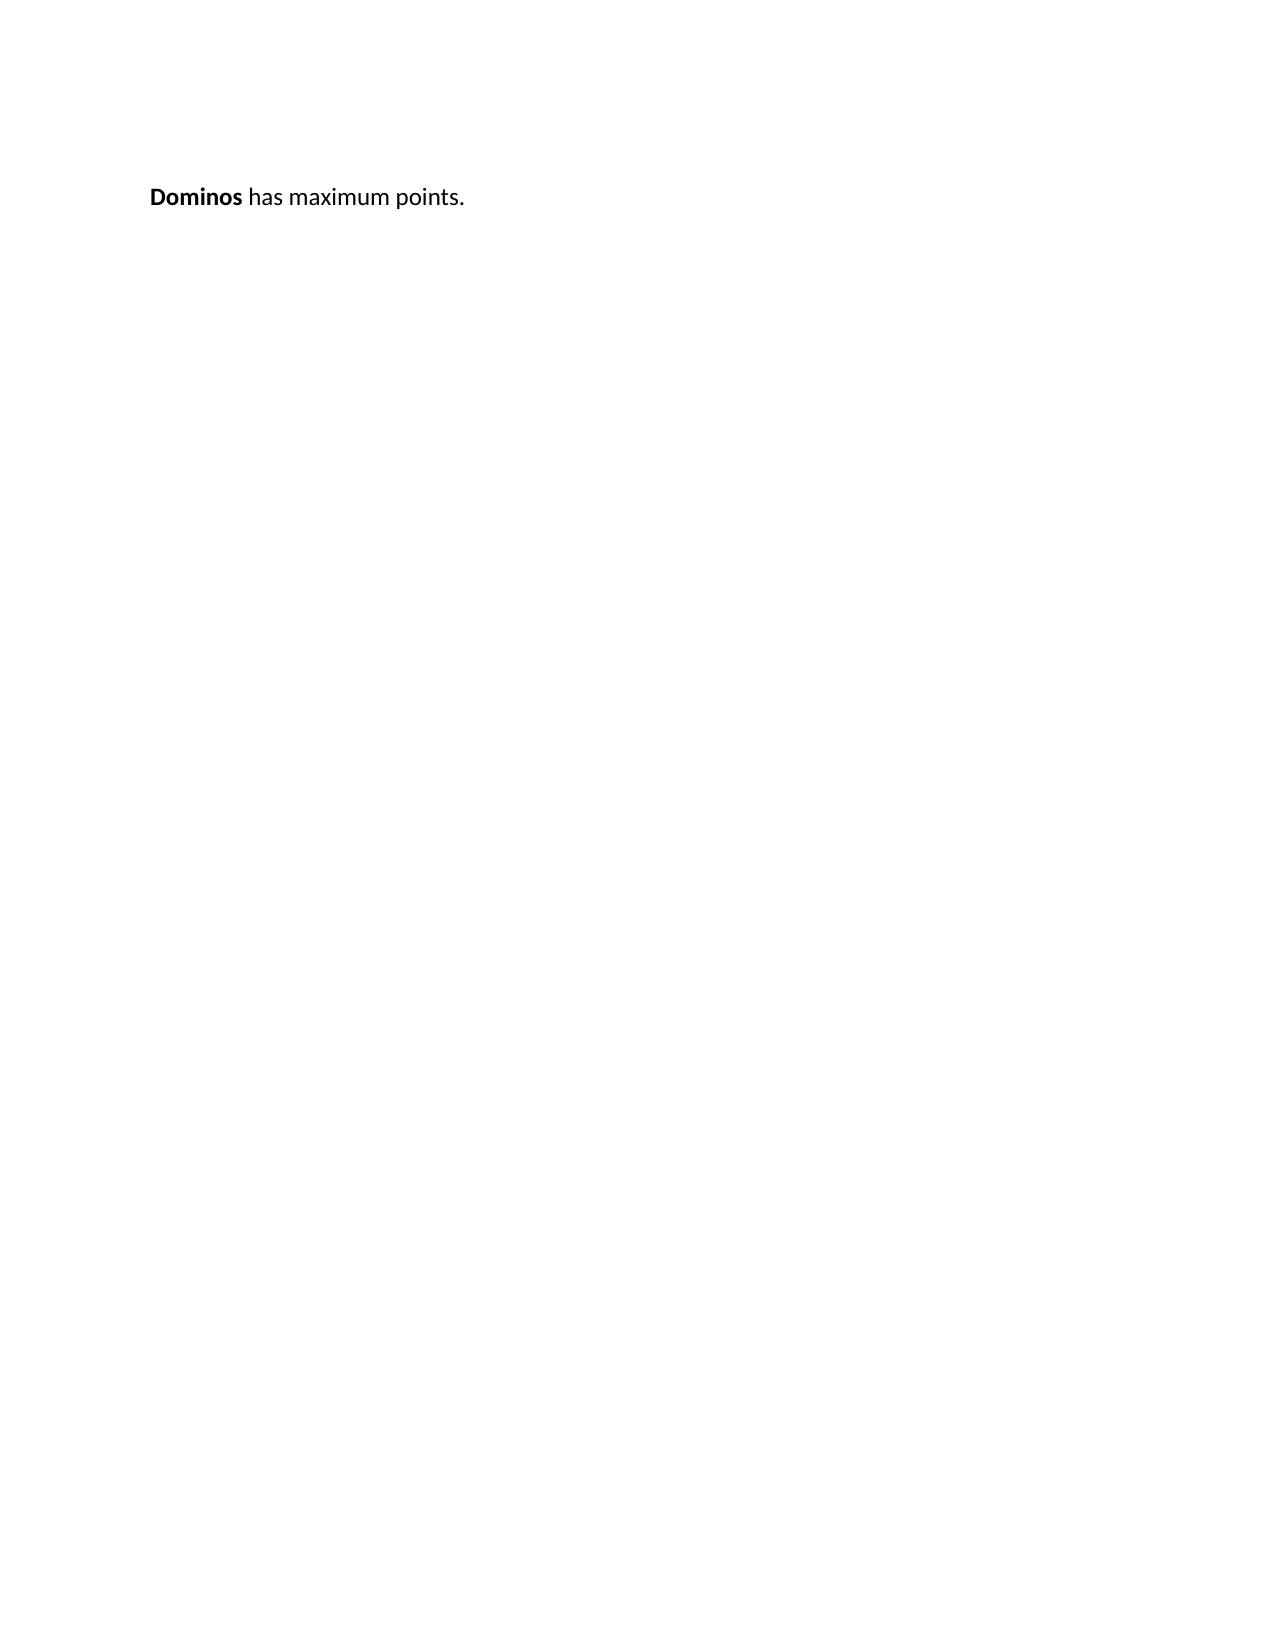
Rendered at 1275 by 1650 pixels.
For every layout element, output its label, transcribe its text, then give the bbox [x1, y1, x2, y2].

text Dominos has maximum points. [150, 181, 1162, 212]
